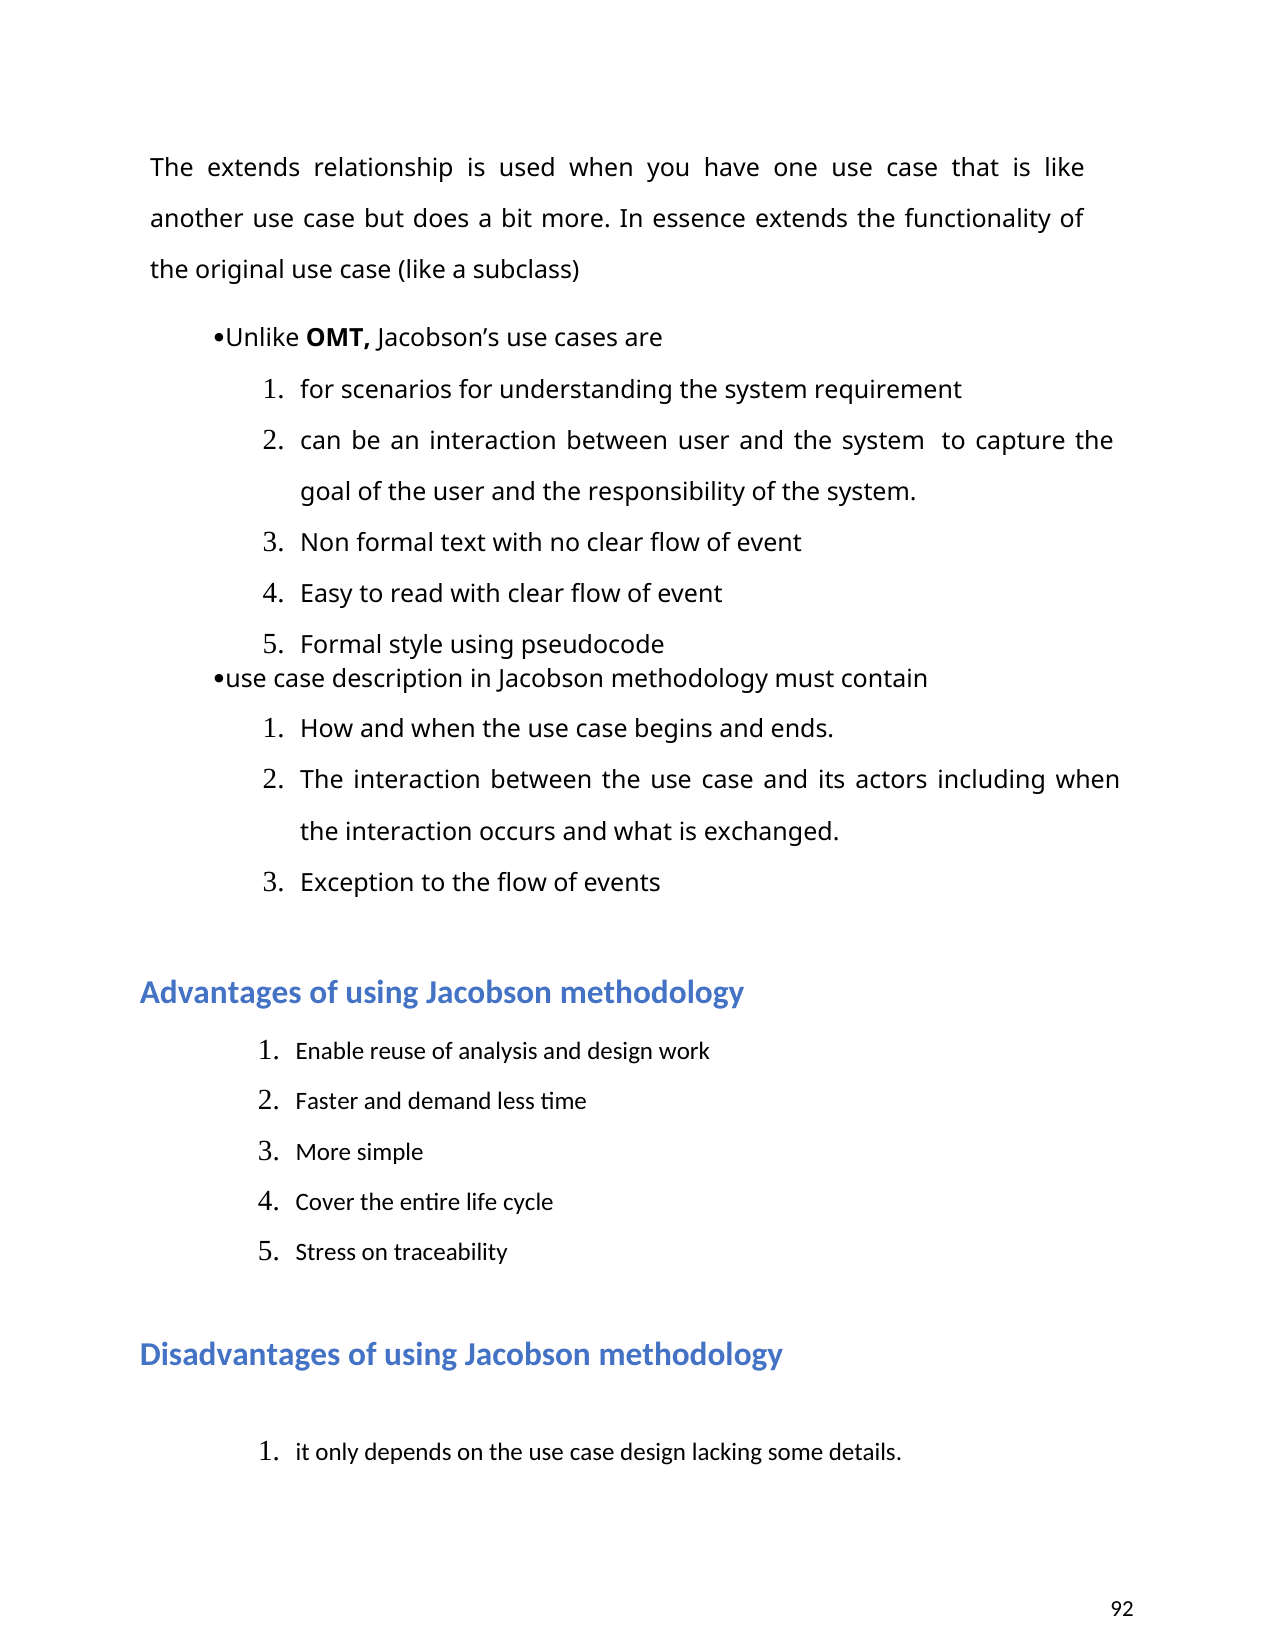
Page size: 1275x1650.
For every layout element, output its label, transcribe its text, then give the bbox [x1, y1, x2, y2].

text Disadvantages of using Jacobson methodology [139, 1333, 1133, 1374]
list Non formal text with no clear flow of event [262, 525, 1133, 558]
list Stress on traceability [258, 1233, 1133, 1267]
list More simple [258, 1133, 1133, 1166]
list Unlike OMT, Jacobson’s use cases are [214, 320, 1133, 354]
list Faster and demand less time [258, 1082, 1133, 1116]
text Advantages of using Jacobson methodology [139, 971, 1133, 1012]
list Easy to read with clear flow of event [262, 575, 1133, 609]
list Enable reuse of analysis and design work [258, 1032, 1133, 1066]
list Exception to the flow of events [262, 864, 1133, 898]
list can be an interaction between user and the system to capture the goal of the user and the responsibility of the system. [262, 422, 1114, 508]
text The extends relationship is used when you have one use case that is like another use case but does a bit more. In essence extends the functionality of the original use case (like a subclass) [150, 150, 1084, 286]
list for scenarios for understanding the system requirement [262, 371, 1133, 405]
list The interaction between the use case and its actors including when the interaction occurs and what is exchanged. [262, 761, 1121, 847]
list use case description in Jacobson methodology must contain [214, 661, 1133, 695]
list it only depends on the use case design lacking some details. [258, 1433, 1111, 1467]
list How and when the use case begins and ends. [262, 710, 1133, 745]
list Formal style using pseudocode [262, 626, 1133, 661]
list Cover the entire life cycle [258, 1183, 1133, 1217]
